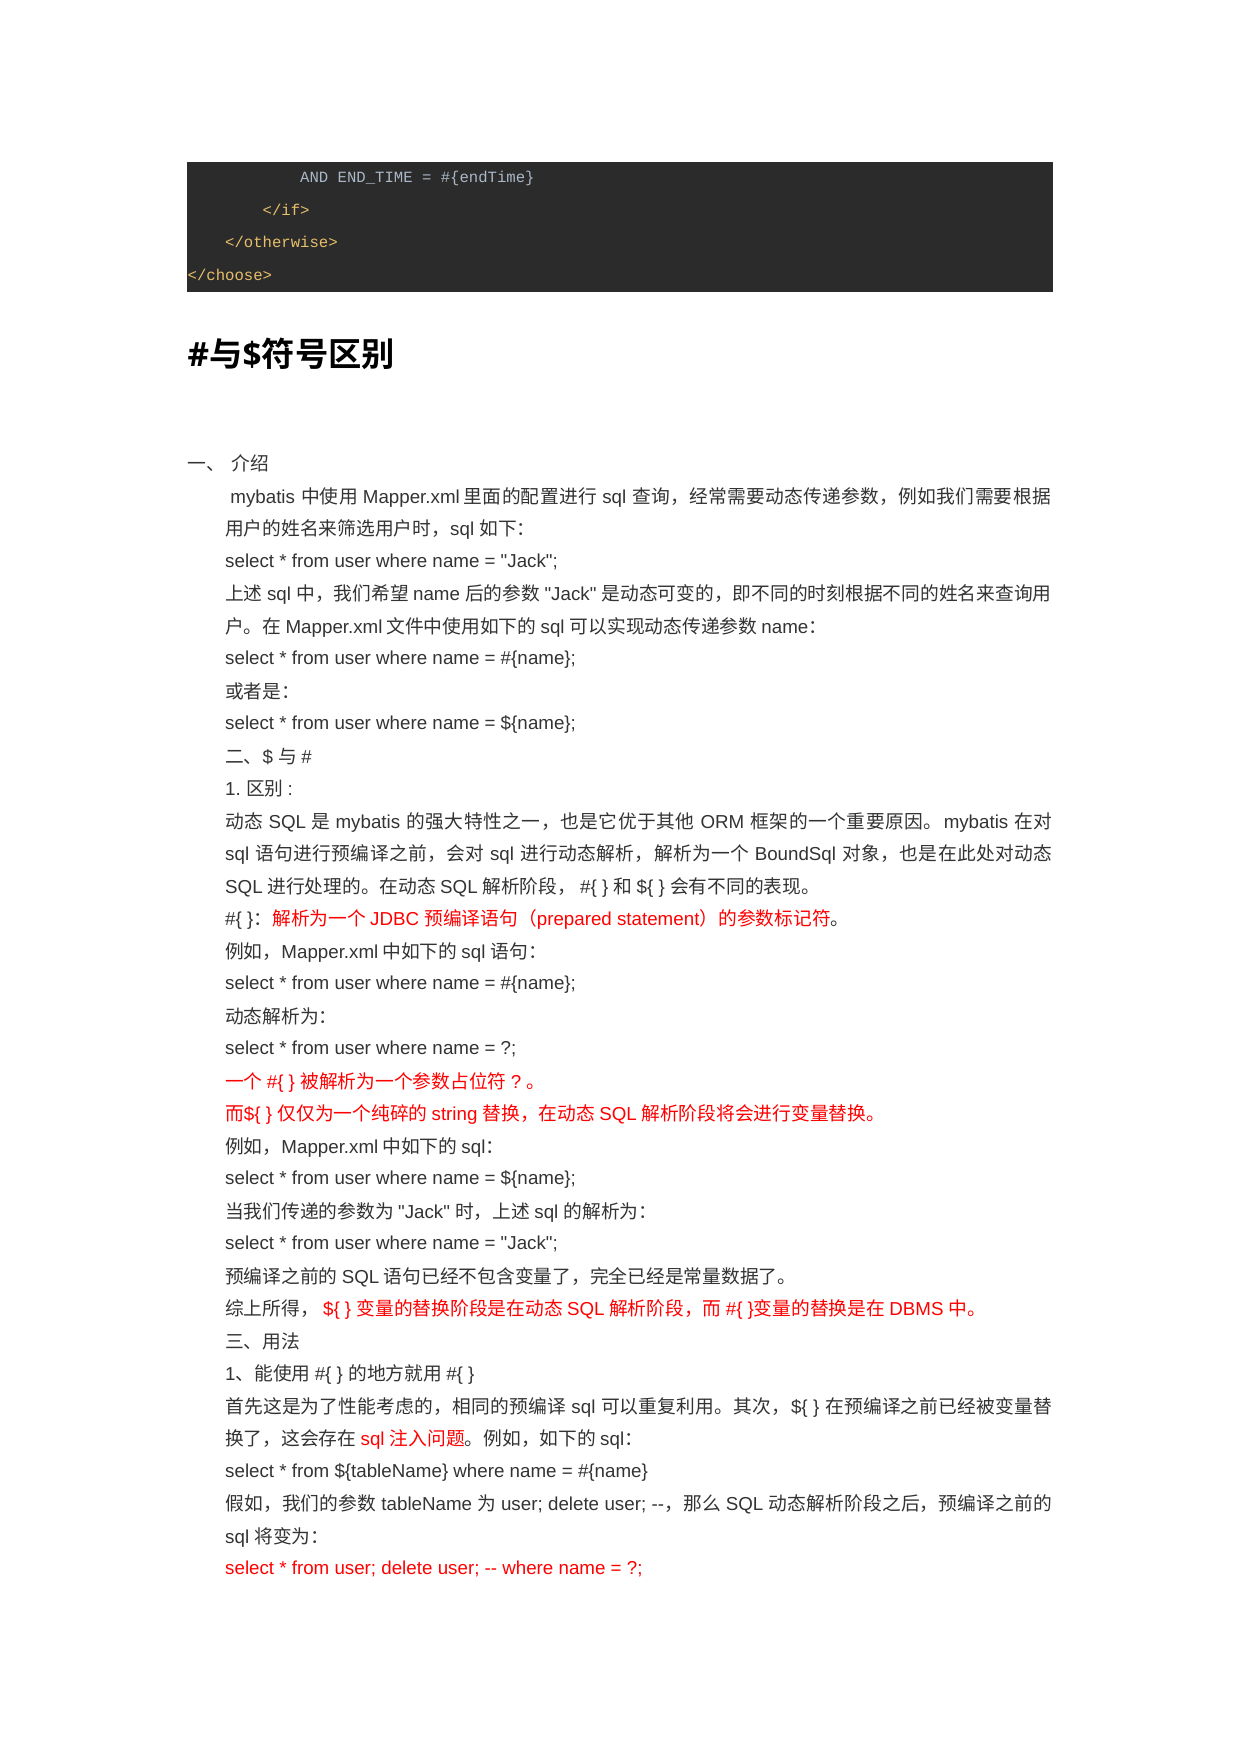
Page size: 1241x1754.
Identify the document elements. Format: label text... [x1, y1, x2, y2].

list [187, 446, 1053, 1584]
subtitle #与$符号区别 [187, 319, 1053, 384]
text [187, 162, 1053, 292]
